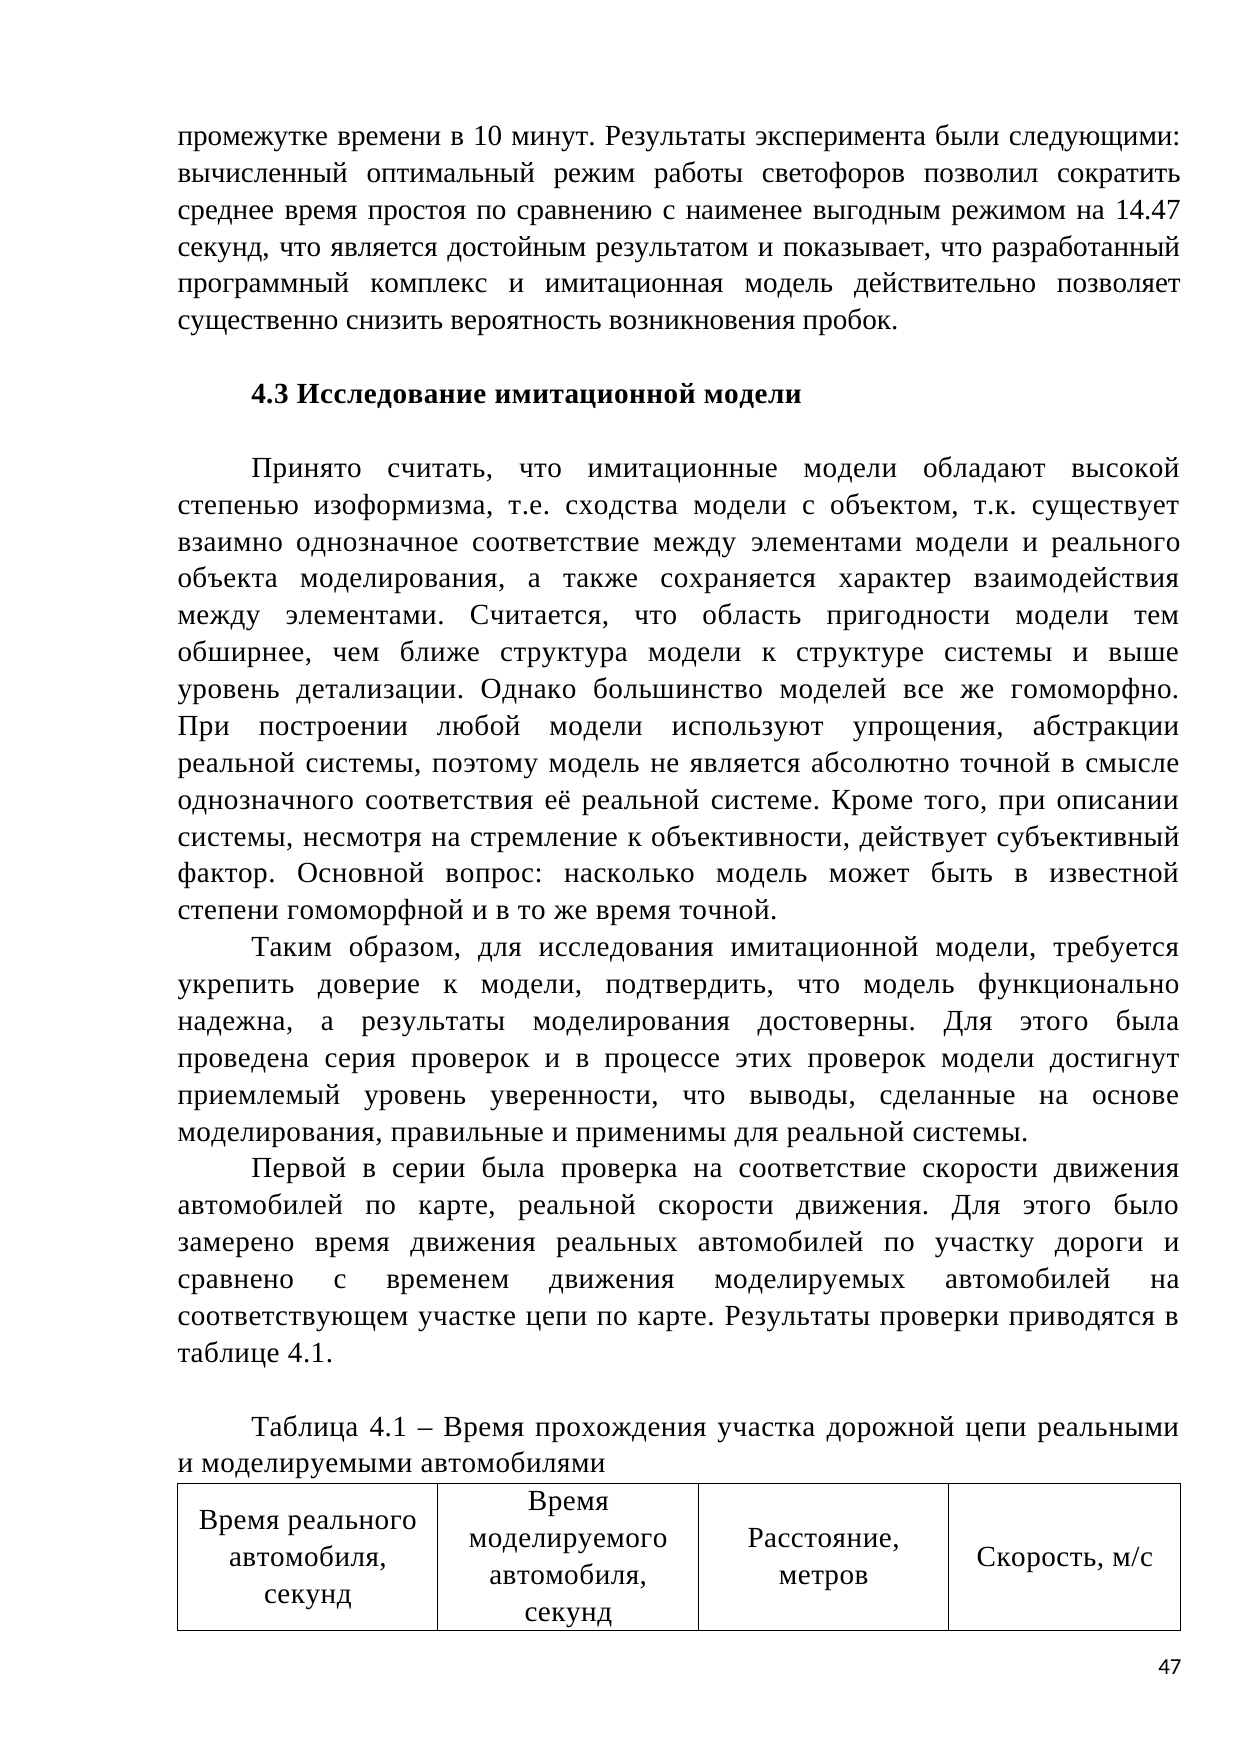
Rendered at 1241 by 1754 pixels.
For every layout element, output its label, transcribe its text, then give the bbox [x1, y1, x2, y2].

text Первой в серии была проверка на соответствие скорости движения автомобилей по карте, реальной скорости движения. Для этого было замерено время движения реальных автомобилей по участку дороги и сравнено с временем движения моделируемых автомобилей на соответствующем участке цепи по карте. Результаты проверки приводятся в таблице 4.1. [177, 1151, 1181, 1368]
text Таким образом, для исследования имитационной модели, требуется укрепить доверие к модели, подтвердить, что модель функционально надежна, а результаты моделирования достоверны. Для этого была проведена серия проверок и в процессе этих проверок модели достигнут приемлемый уровень уверенности, что выводы, сделанные на основе моделирования, правильные и применимы для реальной системы. [177, 929, 1181, 1147]
table_header Время моделируемого автомобиля, секунд [438, 1484, 698, 1630]
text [177, 118, 1181, 336]
text Таблица 4.1 – Время прохождения участка дорожной цепи реальными и моделируемыми автомобилями [177, 1409, 1181, 1479]
table_header Скорость, м/с [949, 1484, 1180, 1630]
table_header Расстояние, метров [699, 1484, 948, 1630]
table_header Время реального автомобиля, секунд [178, 1484, 437, 1630]
text Принято считать, что имитационные модели обладают высокой степенью изоформизма, т.е. сходства модели с объектом, т.к. существует взаимно однозначное соответствие между элементами модели и реального объекта моделирования, а также сохраняется характер взаимодействия между элементами. Считается, что область пригодности модели тем обширнее, чем ближе структура модели к структуре системы и выше уровень детализации. Однако большинство моделей все же гомоморфно. При построении любой модели используют упрощения, абстракции реальной системы, поэтому модель не является абсолютно точной в смысле однозначного соответствия её реальной системе. Кроме того, при описании системы, несмотря на стремление к объективности, действует субъективный фактор. Основной вопрос: насколько модель может быть в известной степени гомоморфной и в то же время точной. [177, 450, 1181, 926]
subtitle 4.3 Исследование имитационной модели [251, 376, 1181, 410]
